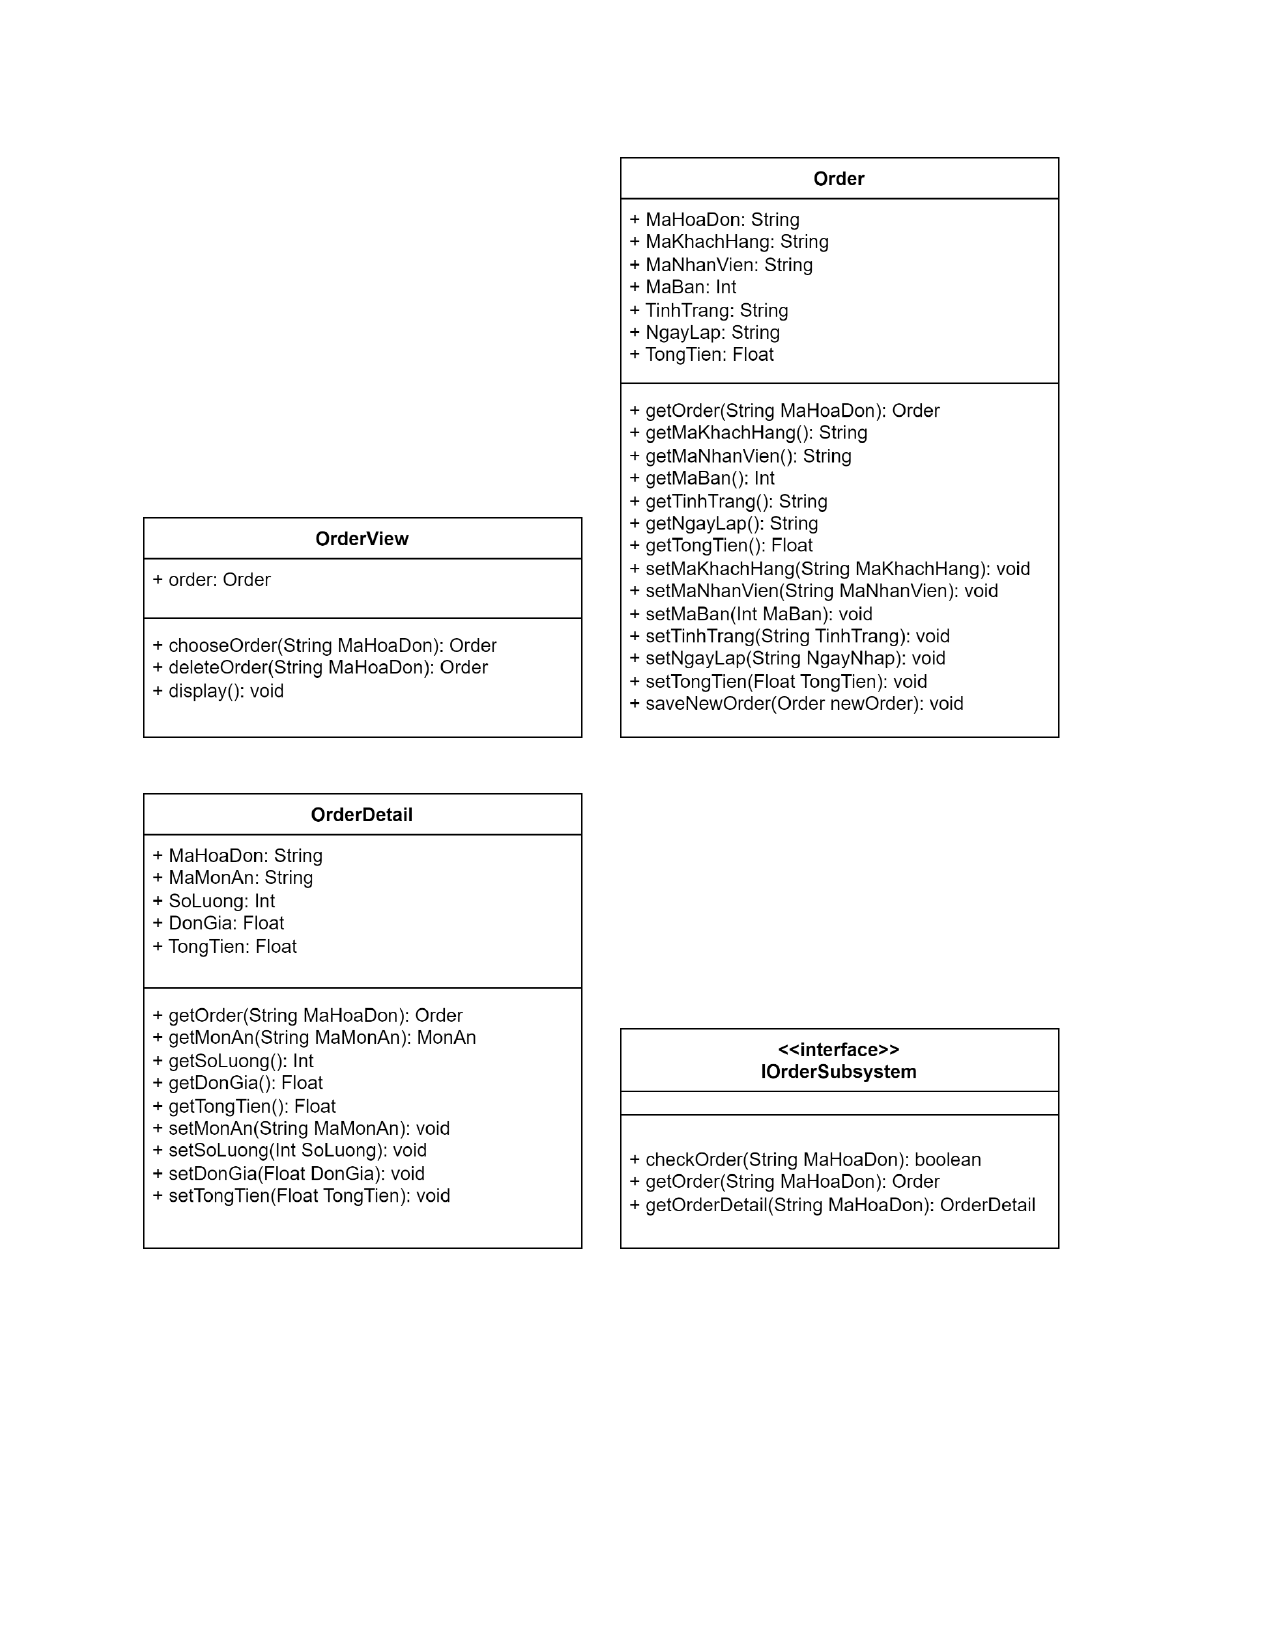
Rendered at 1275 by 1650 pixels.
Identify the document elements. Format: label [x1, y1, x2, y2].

picture [127, 777, 598, 1269]
picture [604, 1012, 1075, 1269]
picture [604, 141, 1075, 758]
picture [127, 501, 598, 758]
